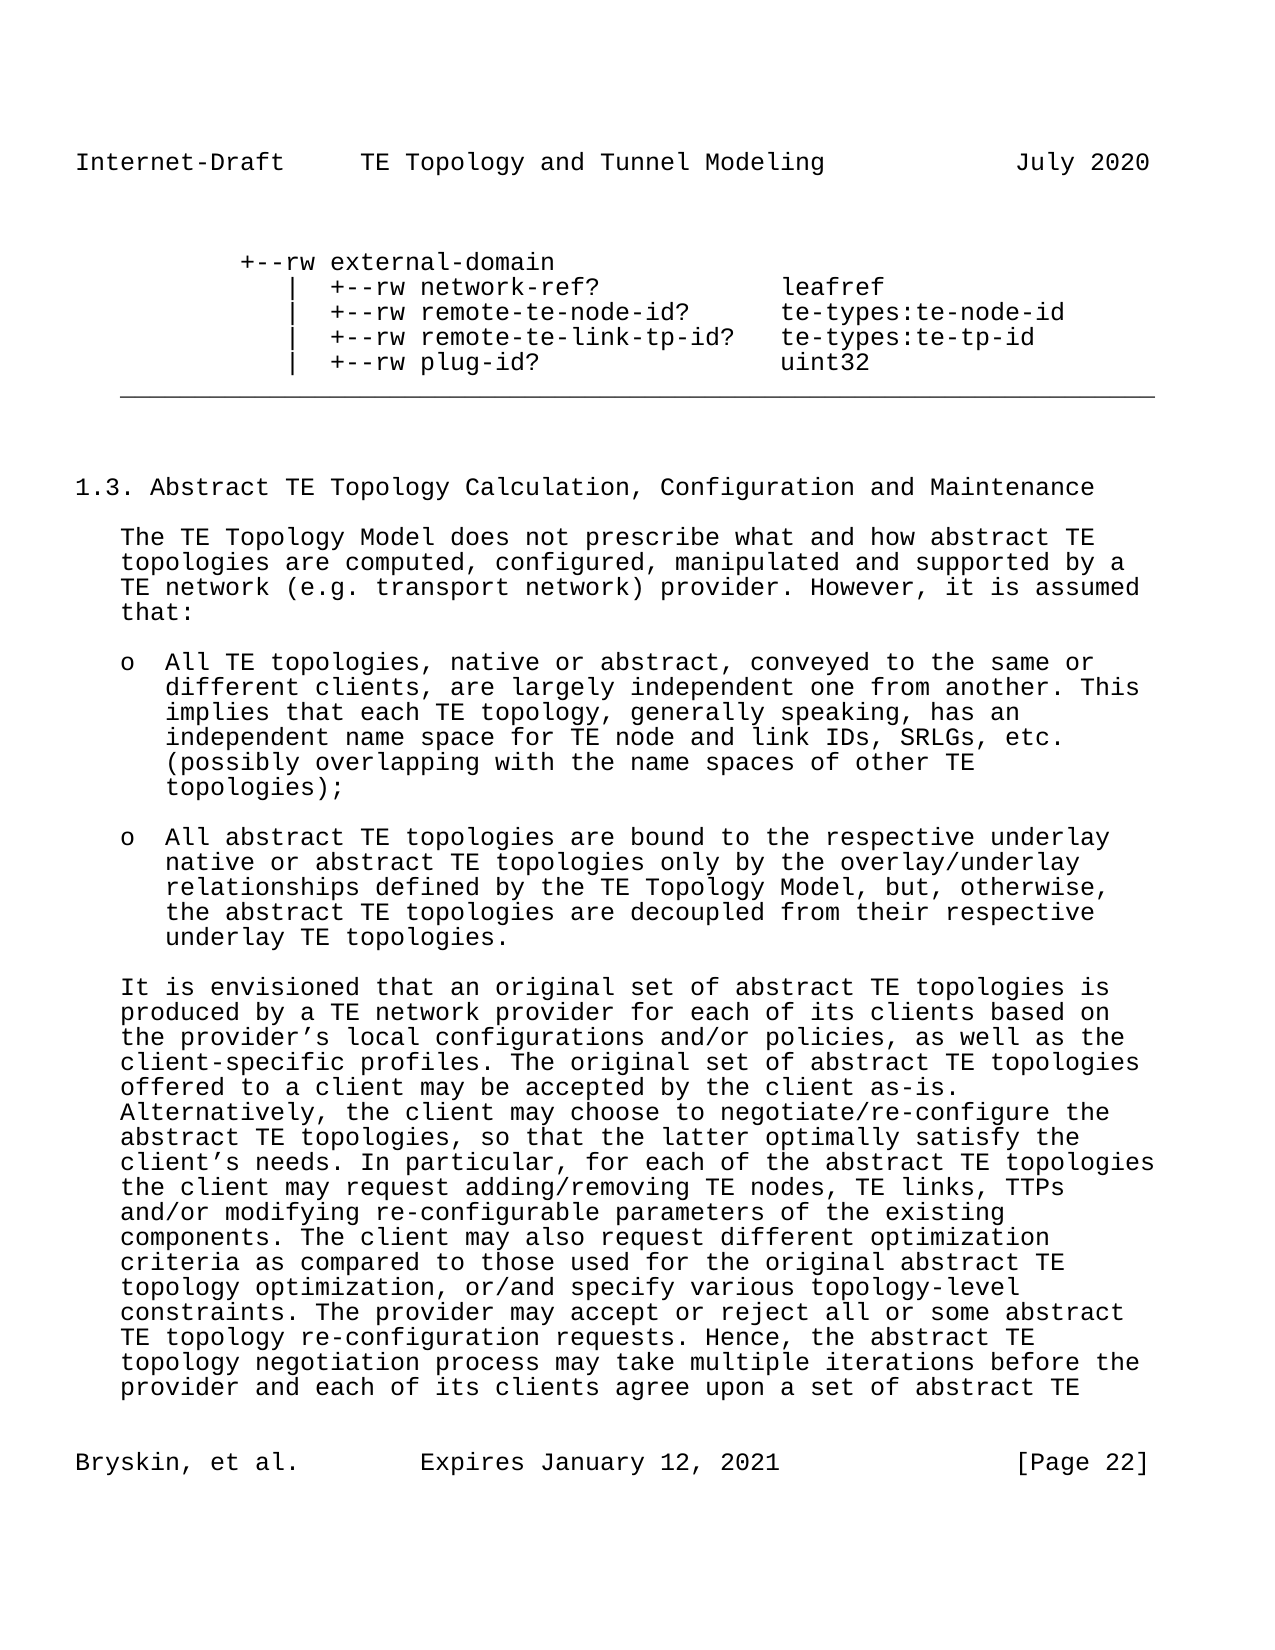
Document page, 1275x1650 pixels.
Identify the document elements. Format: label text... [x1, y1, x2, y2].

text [120, 975, 1158, 1400]
text | +--rw network-ref? leafref [165, 275, 1158, 300]
text | +--rw plug-id? uint32 [165, 350, 1158, 375]
subtitle Abstract TE Topology Calculation, Configuration and Maintenance [75, 475, 1158, 500]
text +--rw external-domain [165, 250, 1158, 275]
text | +--rw remote-te-link-tp-id? te-types:te-tp-id [165, 325, 1158, 350]
list _____________________________________________________________________ [120, 375, 1158, 400]
list All abstract TE topologies are bound to the respective underlay native or abstract TE topologies only by the overlay/underlay relationships defined by the TE Topology Model, but, otherwise, the abstract TE topologies are decoupled from their respective underlay TE topologies. [120, 825, 1158, 950]
list All TE topologies, native or abstract, conveyed to the same or different clients, are largely independent one from another. This implies that each TE topology, generally speaking, has an independent name space for TE node and link IDs, SRLGs, etc. (possibly overlapping with the name spaces of other TE topologies); [120, 650, 1158, 800]
text The TE Topology Model does not prescribe what and how abstract TE topologies are computed, configured, manipulated and supported by a TE network (e.g. transport network) provider. However, it is assumed that: [120, 525, 1158, 625]
text | +--rw remote-te-node-id? te-types:te-node-id [165, 300, 1158, 325]
